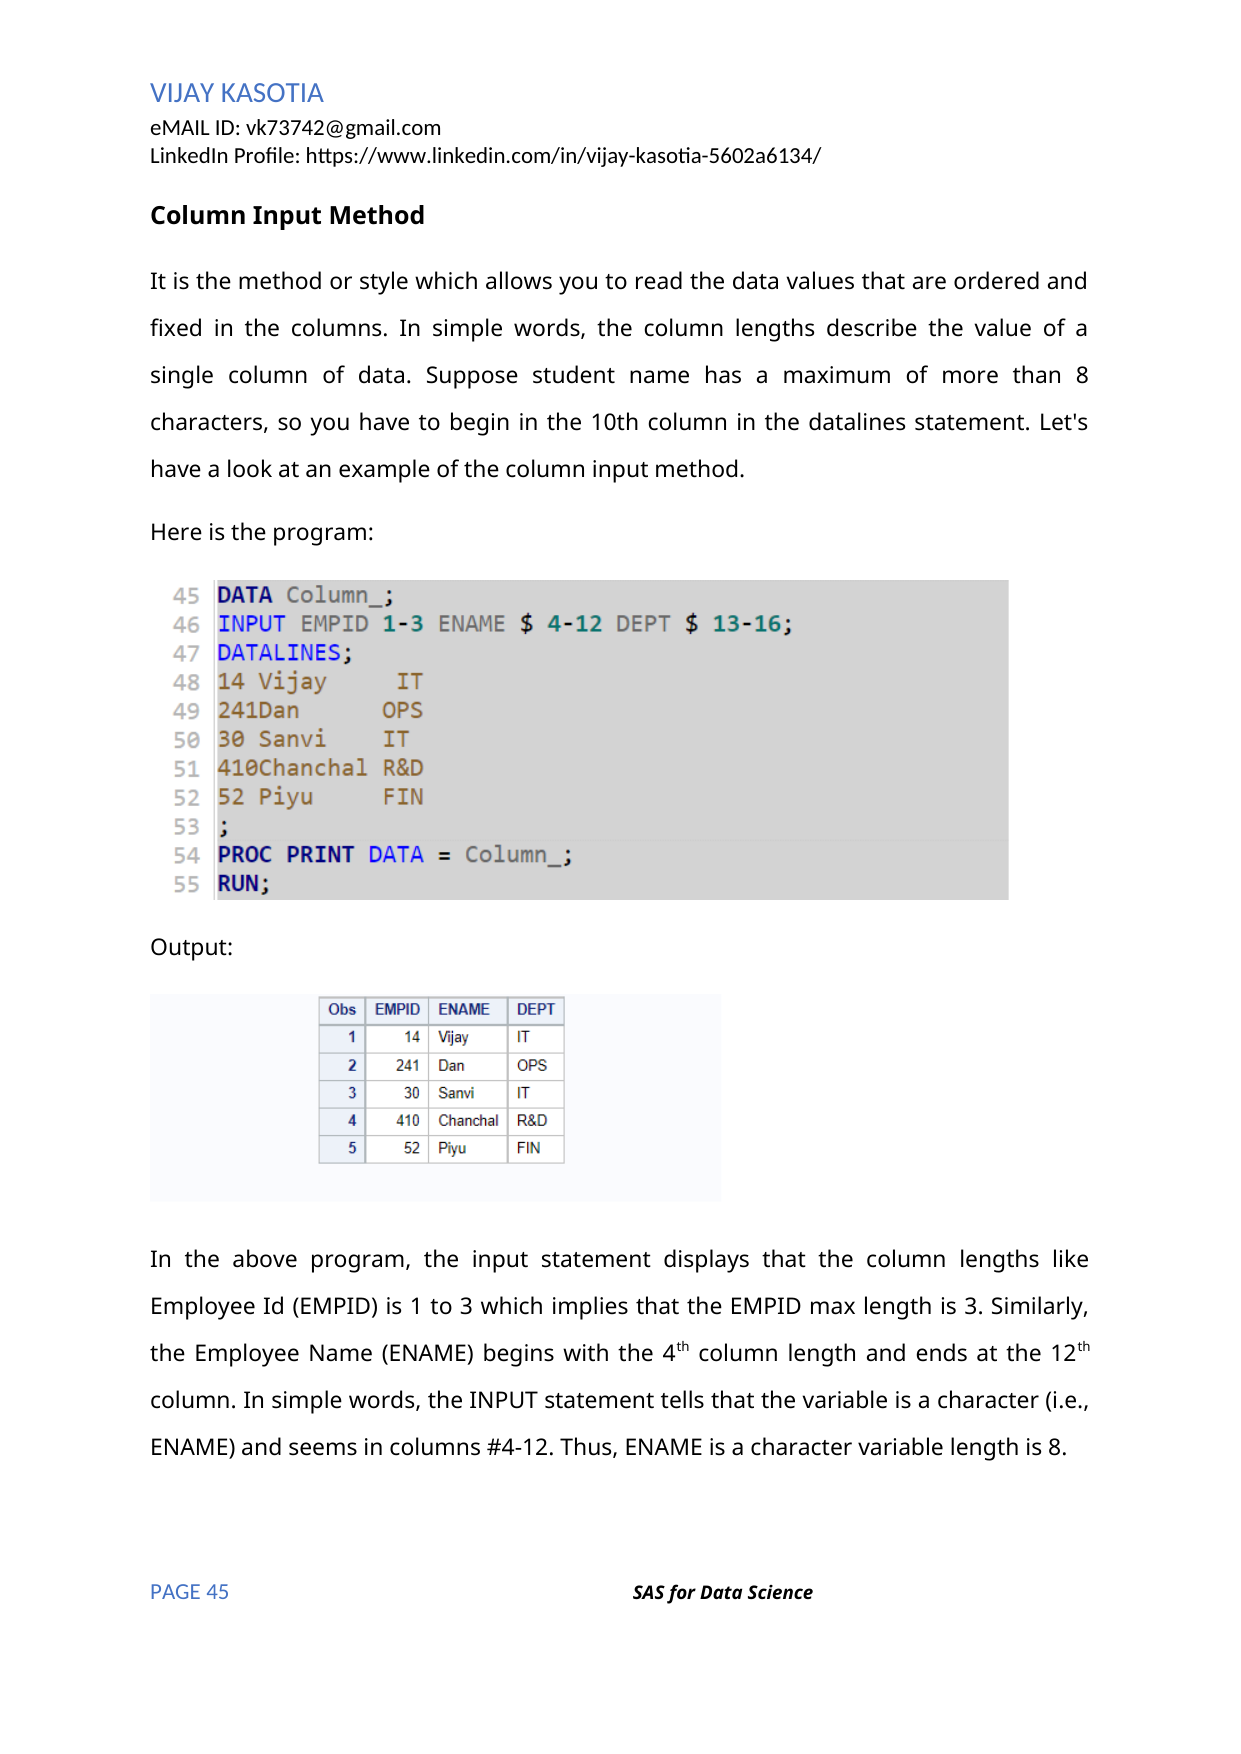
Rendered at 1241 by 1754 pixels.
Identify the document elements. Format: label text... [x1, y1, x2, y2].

picture [150, 994, 722, 1213]
text Here is the program: [150, 516, 1090, 548]
text In the above program, the input statement displays that the column lengths like Employee Id (EMPID) is 1 to 3 which implies that the EMPID max length is 3. Similarly, the Employee Name (ENAME) begins with the 4th column length and ends at the 12th column. In simple words, the INPUT statement tells that the variable is a character (i.e., ENAME) and seems in columns #4-12. Thus, ENAME is a character variable length is 8. [150, 1243, 1090, 1462]
text Output: [150, 931, 1090, 962]
text Column Input Method [150, 198, 1090, 232]
text It is the method or style which allows you to read the data values that are ordered and fixed in the columns. In simple words, the column lengths describe the value of a single column of data. Suppose student name has a maximum of more than 8 characters, so you have to begin in the 10th column in the datalines statement. Let's have a look at an example of the column input method. [150, 265, 1090, 484]
picture [150, 580, 1009, 900]
